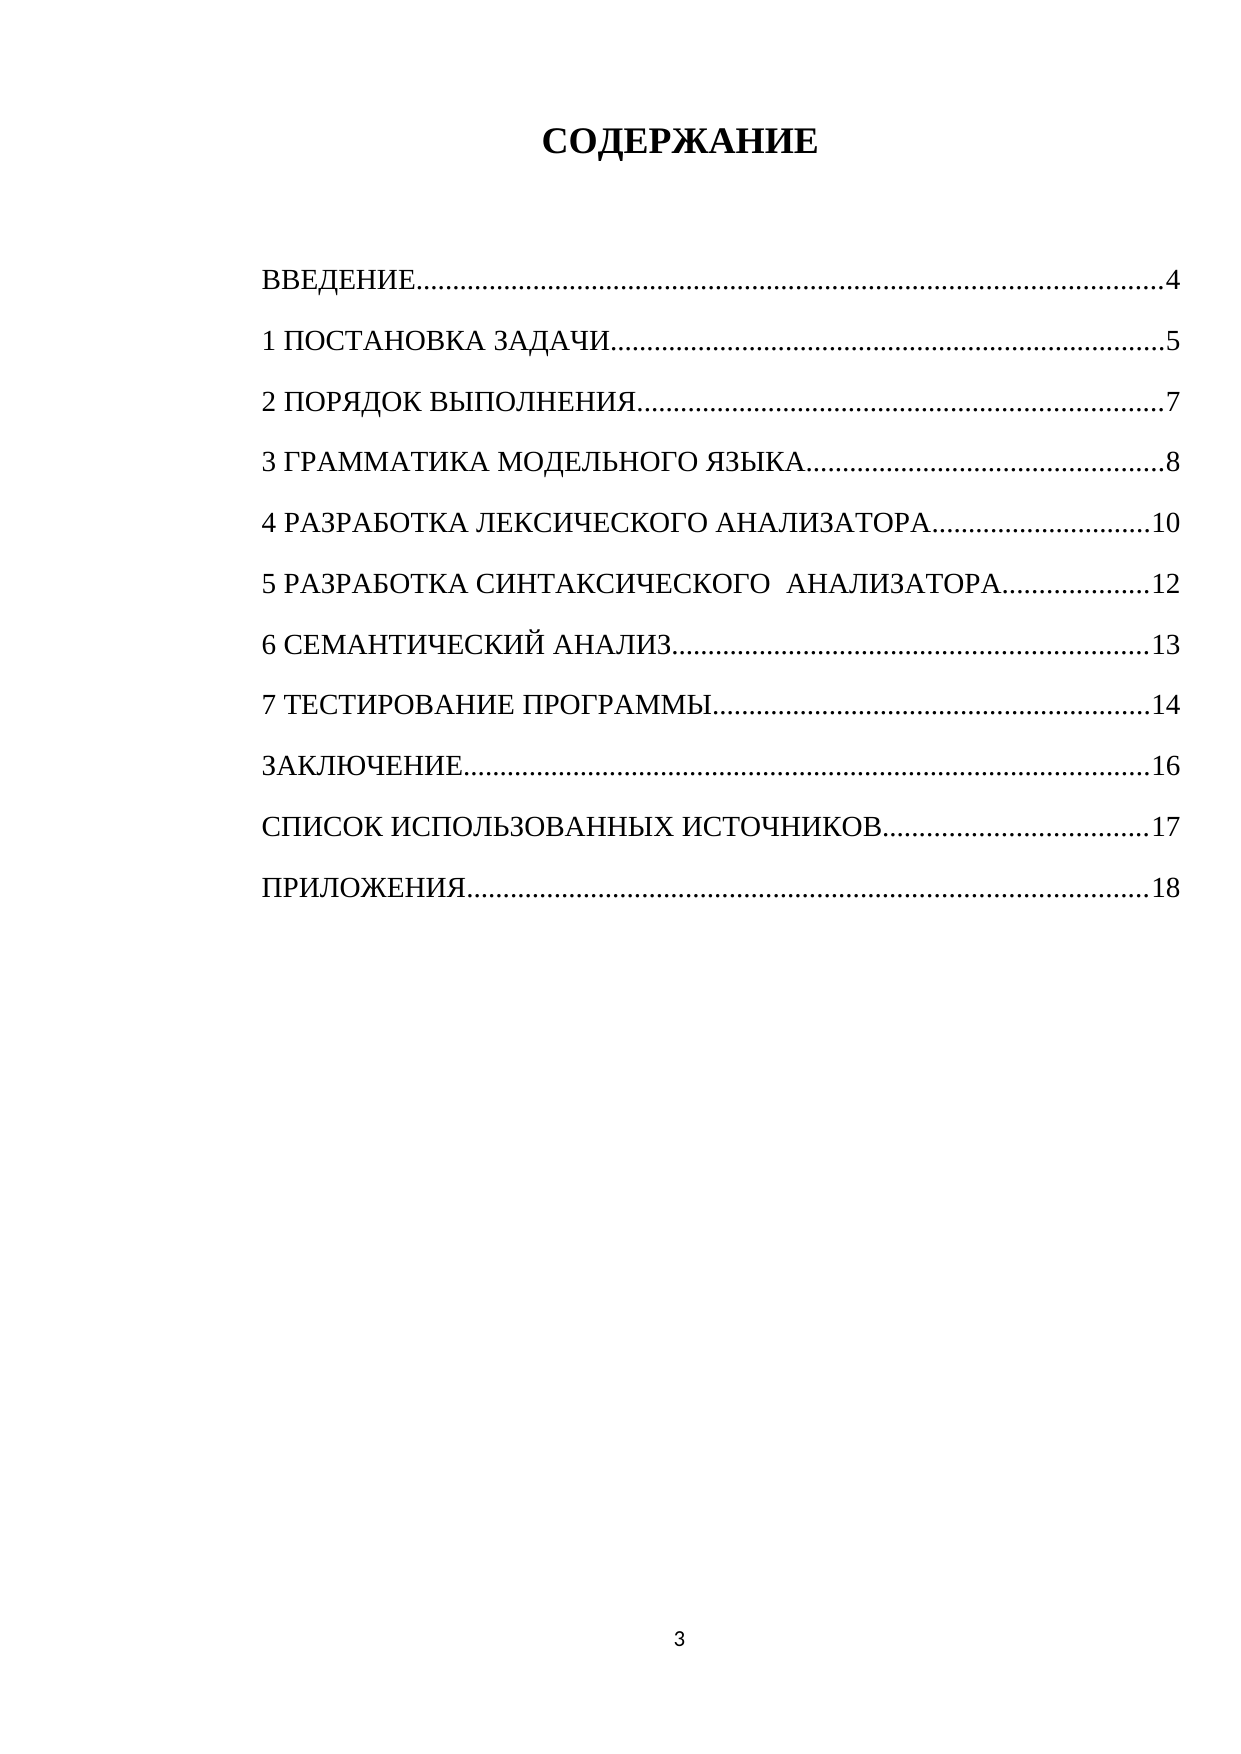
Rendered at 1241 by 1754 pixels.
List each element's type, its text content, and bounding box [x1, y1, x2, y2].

subtitle СОДЕРЖАНИЕ [179, 118, 1181, 161]
